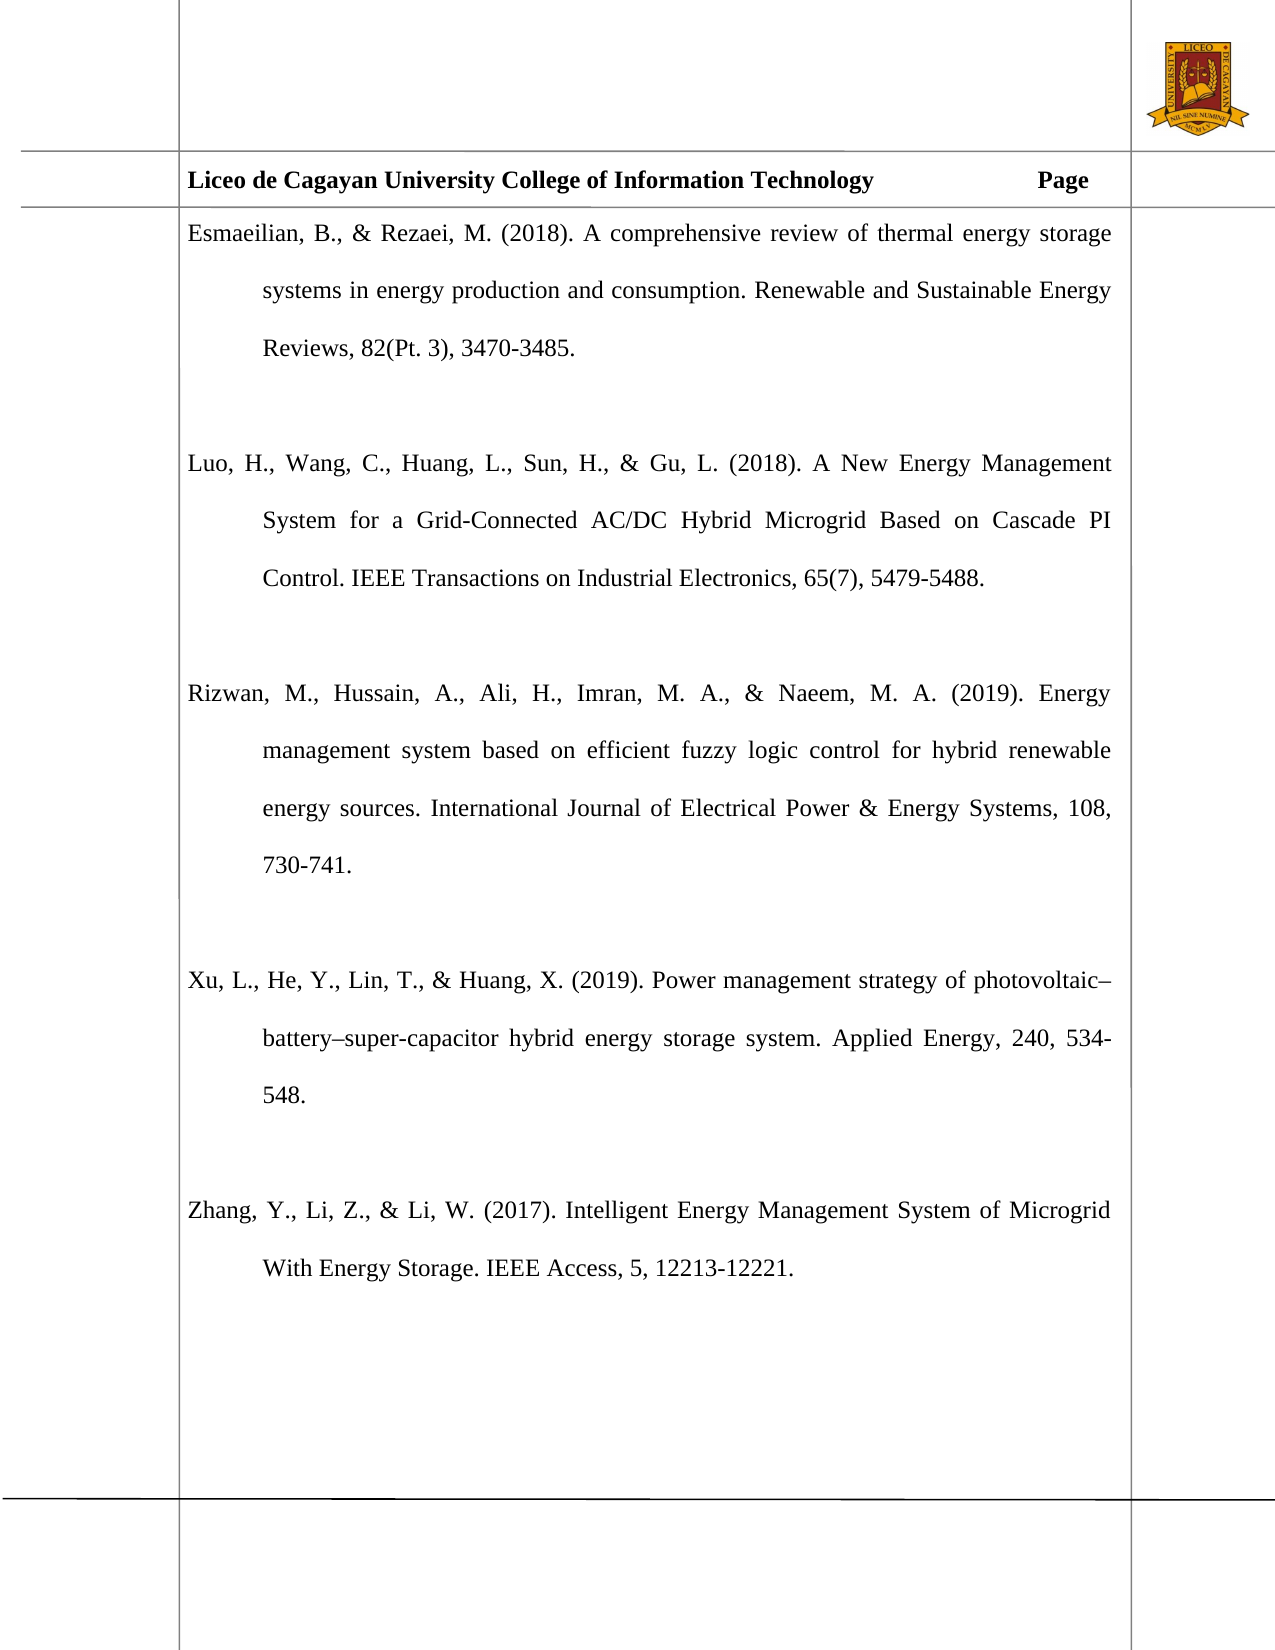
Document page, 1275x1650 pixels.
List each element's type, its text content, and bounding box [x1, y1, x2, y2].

picture [1146, 42, 1250, 136]
text Esmaeilian, B., & Rezaei, M. (2018). A comprehensive review of thermal energy storage systems in energy production and consumption. Renewable and Sustainable Energy Reviews, 82(Pt. 3), 3470-3485. [187, 218, 1113, 362]
text Xu, L., He, Y., Lin, T., & Huang, X. (2019). Power management strategy of photovoltaic–battery–super-capacitor hybrid energy storage system. Applied Energy, 240, 534-548. [187, 965, 1113, 1109]
text Rizwan, M., Hussain, A., Ali, H., Imran, M. A., & Naeem, M. A. (2019). Energy management system based on efficient fuzzy logic control for hybrid renewable energy sources. International Journal of Electrical Power & Energy Systems, 108, 730-741. [187, 678, 1113, 879]
text Luo, H., Wang, C., Huang, L., Sun, H., & Gu, L. (2018). A New Energy Management System for a Grid-Connected AC/DC Hybrid Microgrid Based on Cascade PI Control. IEEE Transactions on Industrial Electronics, 65(7), 5479-5488. [187, 448, 1113, 592]
text Zhang, Y., Li, Z., & Li, W. (2017). Intelligent Energy Management System of Microgrid With Energy Storage. IEEE Access, 5, 12213-12221. [187, 1195, 1113, 1282]
